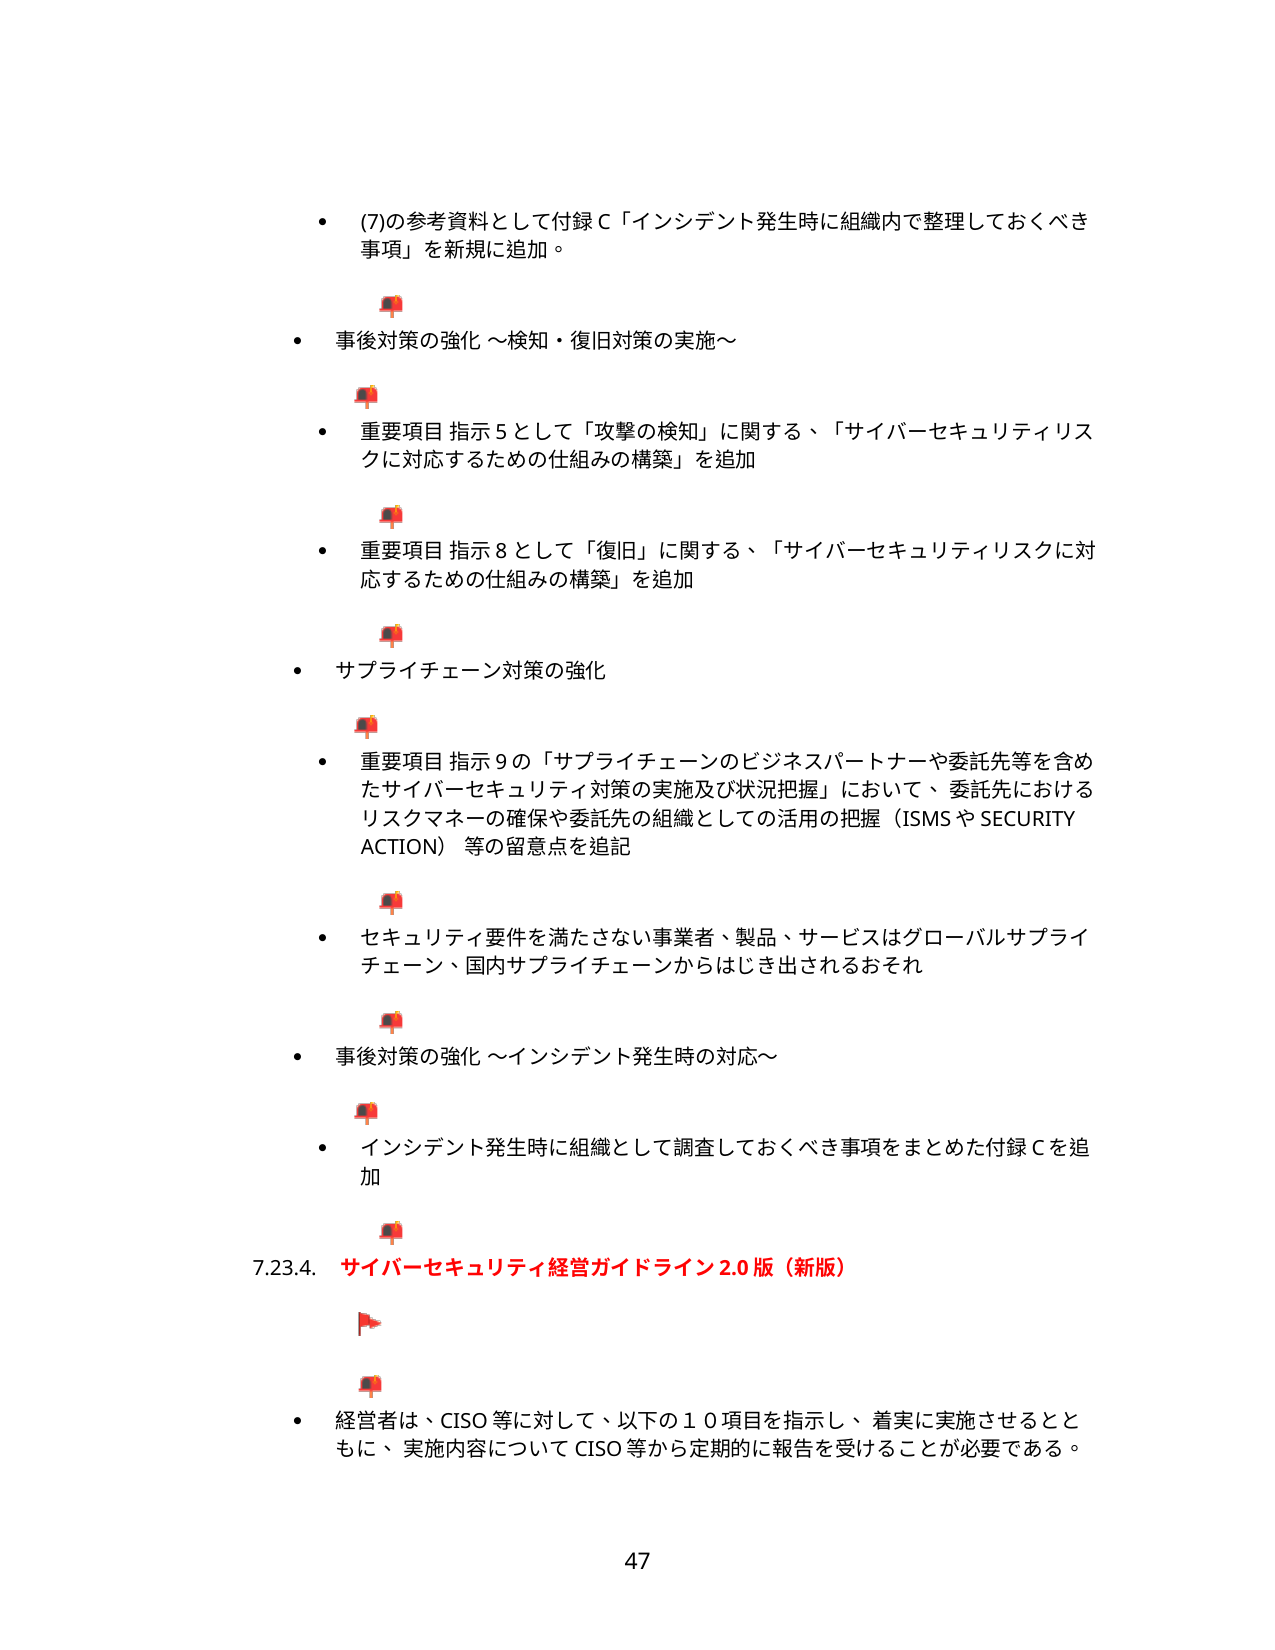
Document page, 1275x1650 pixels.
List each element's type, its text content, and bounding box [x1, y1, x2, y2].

list 事後対策の強化 ～インシデント発生時の対応～ [294, 1042, 1098, 1071]
list 重要項目 指示9の「サプライチェーンのビジネスパートナーや委託先等を含めたサイバーセキュリティ対策の実施及び状況把握」において、 委託先におけるリスクマネーの確保や委託先の組織としての活用の把握（ISMSやSECURITY ACTION） 等の留意点を追記 [319, 747, 1098, 861]
list セキュリティ要件を満たさない事業者、製品、サービスはグローバルサプライチェーン、国内サプライチェーンからはじき出されるおそれ [319, 923, 1098, 980]
picture [379, 1221, 403, 1245]
picture [354, 715, 378, 739]
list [294, 1406, 1098, 1463]
list 事後対策の強化 ～検知・復旧対策の実施～ [294, 326, 1098, 354]
list 重要項目 指示5として「攻撃の検知」に関する、「サイバーセキュリティリスクに対応するための仕組みの構築」を追加 [319, 417, 1098, 474]
picture [354, 1102, 378, 1125]
picture [379, 1011, 403, 1034]
picture [379, 891, 403, 915]
list サイバーセキュリティ経営ガイドライン2.0版（新版） [252, 1253, 1098, 1281]
picture [358, 1375, 382, 1398]
picture [379, 295, 403, 318]
picture [379, 624, 403, 648]
list (7)の参考資料として付録C「インシデント発生時に組織内で整理しておくべき事項」を新規に追加。 [319, 207, 1098, 264]
list 重要項目 指示8 として「復旧」に関する、「サイバーセキュリティリスクに対応するための仕組みの構築」を追加 [319, 536, 1098, 593]
picture [379, 505, 403, 529]
list インシデント発生時に組織として調査しておくべき事項をまとめた付録Cを追加 [319, 1133, 1098, 1190]
picture [358, 1312, 382, 1336]
picture [354, 385, 378, 409]
list サプライチェーン対策の強化 [294, 656, 1098, 684]
